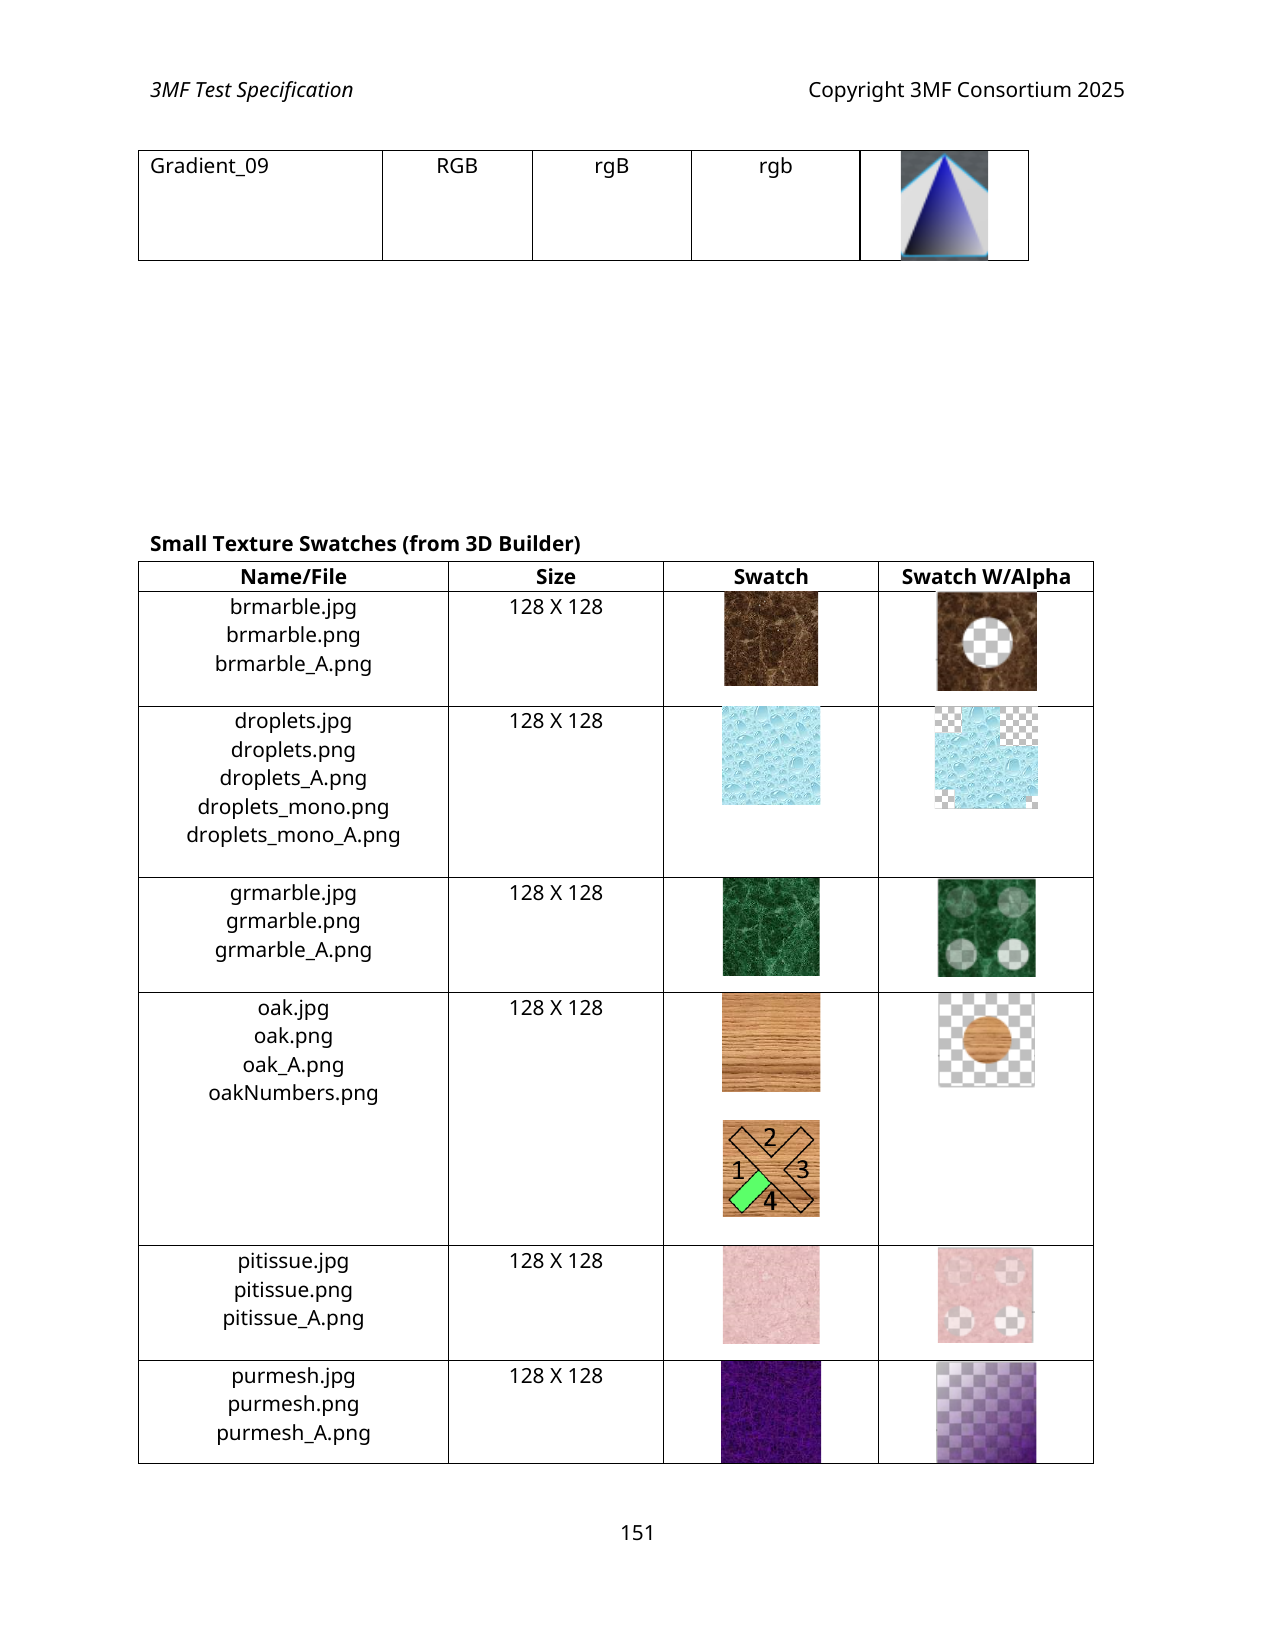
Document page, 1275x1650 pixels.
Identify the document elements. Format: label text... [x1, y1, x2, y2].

picture [722, 1246, 820, 1344]
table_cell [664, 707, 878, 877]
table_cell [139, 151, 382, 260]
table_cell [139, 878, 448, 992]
picture [721, 1361, 822, 1463]
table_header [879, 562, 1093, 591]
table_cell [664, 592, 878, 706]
text Small Texture Swatches (from 3D Builder) [150, 529, 1125, 557]
picture [722, 706, 821, 805]
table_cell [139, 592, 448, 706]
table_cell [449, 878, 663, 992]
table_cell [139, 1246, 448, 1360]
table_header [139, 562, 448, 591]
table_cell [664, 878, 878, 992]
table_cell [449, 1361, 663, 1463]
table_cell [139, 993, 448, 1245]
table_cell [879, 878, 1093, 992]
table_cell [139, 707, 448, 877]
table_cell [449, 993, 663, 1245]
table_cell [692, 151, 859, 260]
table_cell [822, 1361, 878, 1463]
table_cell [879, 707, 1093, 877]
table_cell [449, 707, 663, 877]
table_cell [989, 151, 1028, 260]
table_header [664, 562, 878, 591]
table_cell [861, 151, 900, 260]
picture [722, 1120, 820, 1217]
picture [722, 878, 820, 976]
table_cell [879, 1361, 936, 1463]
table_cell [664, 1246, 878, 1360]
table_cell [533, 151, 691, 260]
picture [724, 591, 819, 686]
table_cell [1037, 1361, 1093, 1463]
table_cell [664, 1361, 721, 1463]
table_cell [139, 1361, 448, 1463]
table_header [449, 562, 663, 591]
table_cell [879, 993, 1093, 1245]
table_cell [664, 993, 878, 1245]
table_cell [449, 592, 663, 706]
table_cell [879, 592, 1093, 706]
picture [722, 993, 821, 1092]
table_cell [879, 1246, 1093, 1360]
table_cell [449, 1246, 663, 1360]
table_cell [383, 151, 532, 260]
